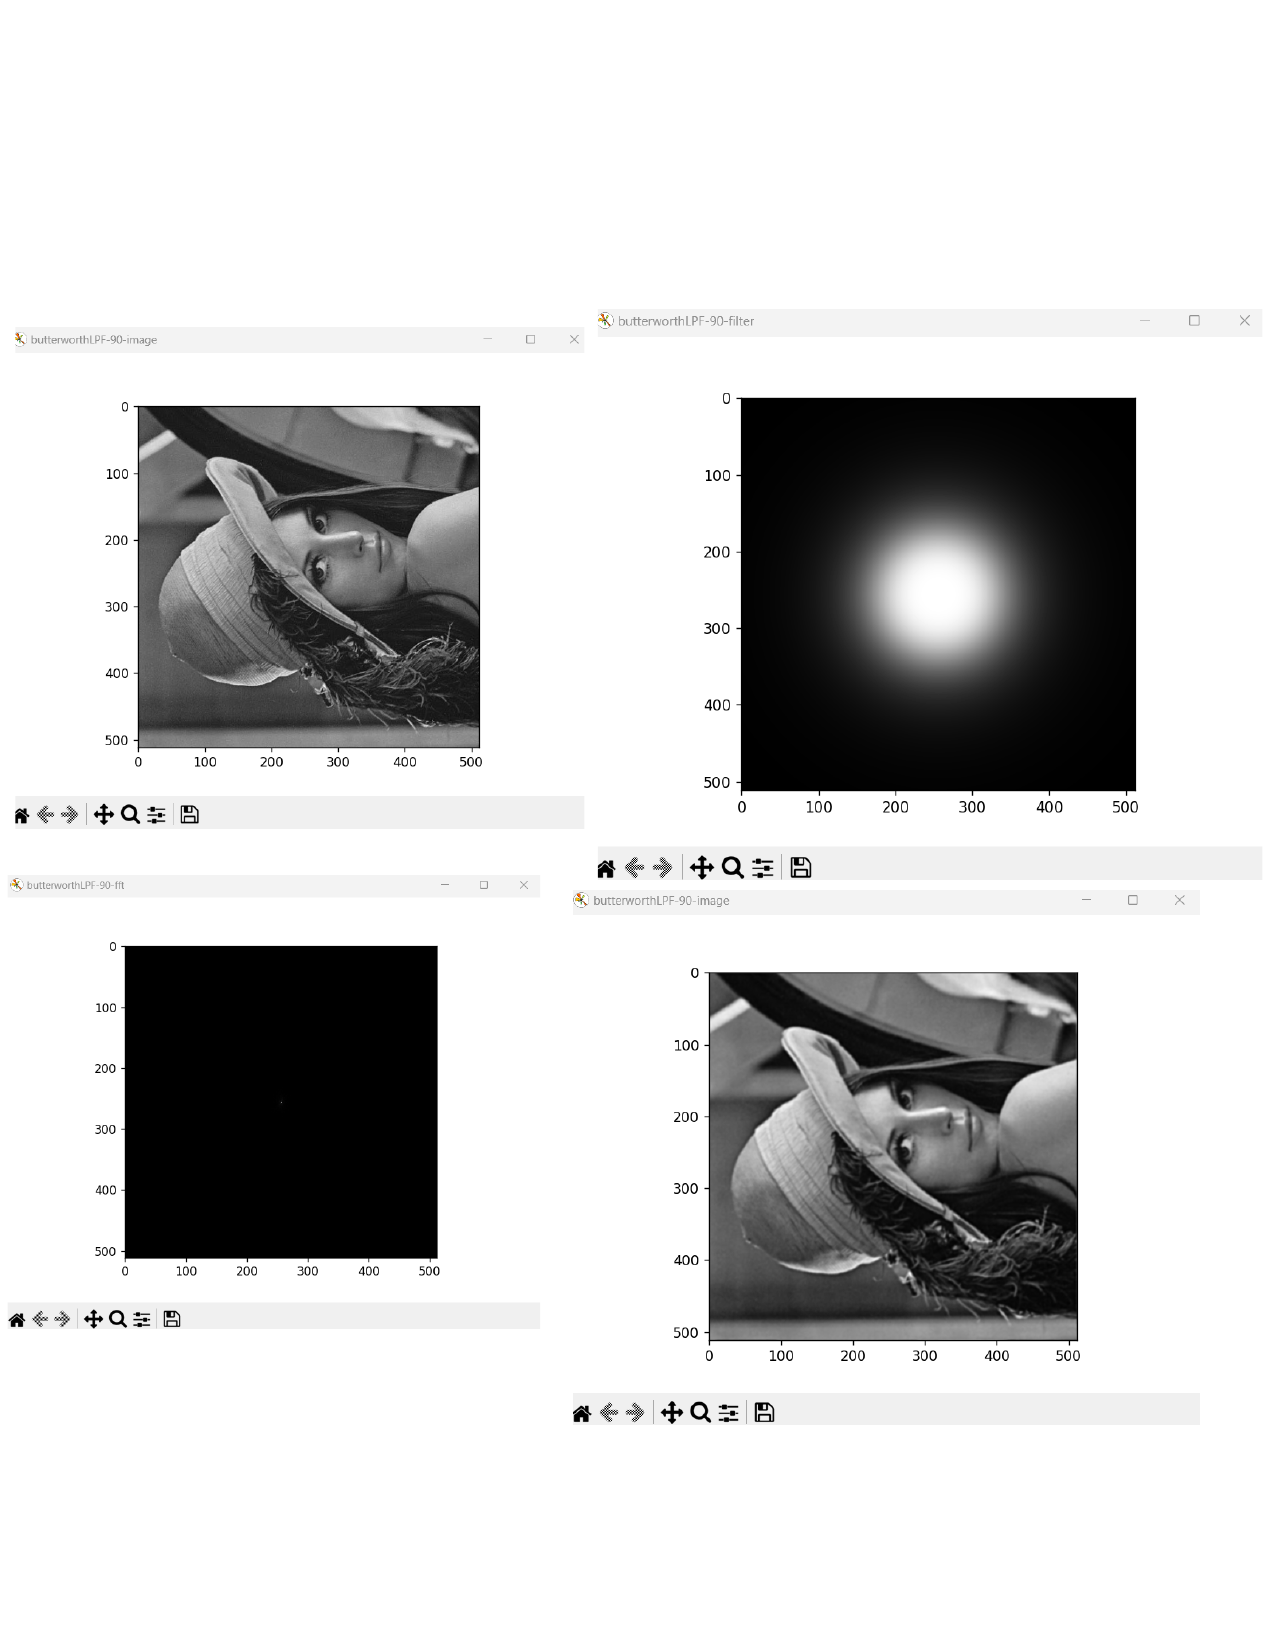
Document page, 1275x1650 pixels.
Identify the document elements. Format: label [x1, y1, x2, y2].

picture [597, 309, 1263, 880]
picture [7, 875, 540, 1329]
picture [573, 890, 1200, 1425]
picture [15, 327, 585, 829]
